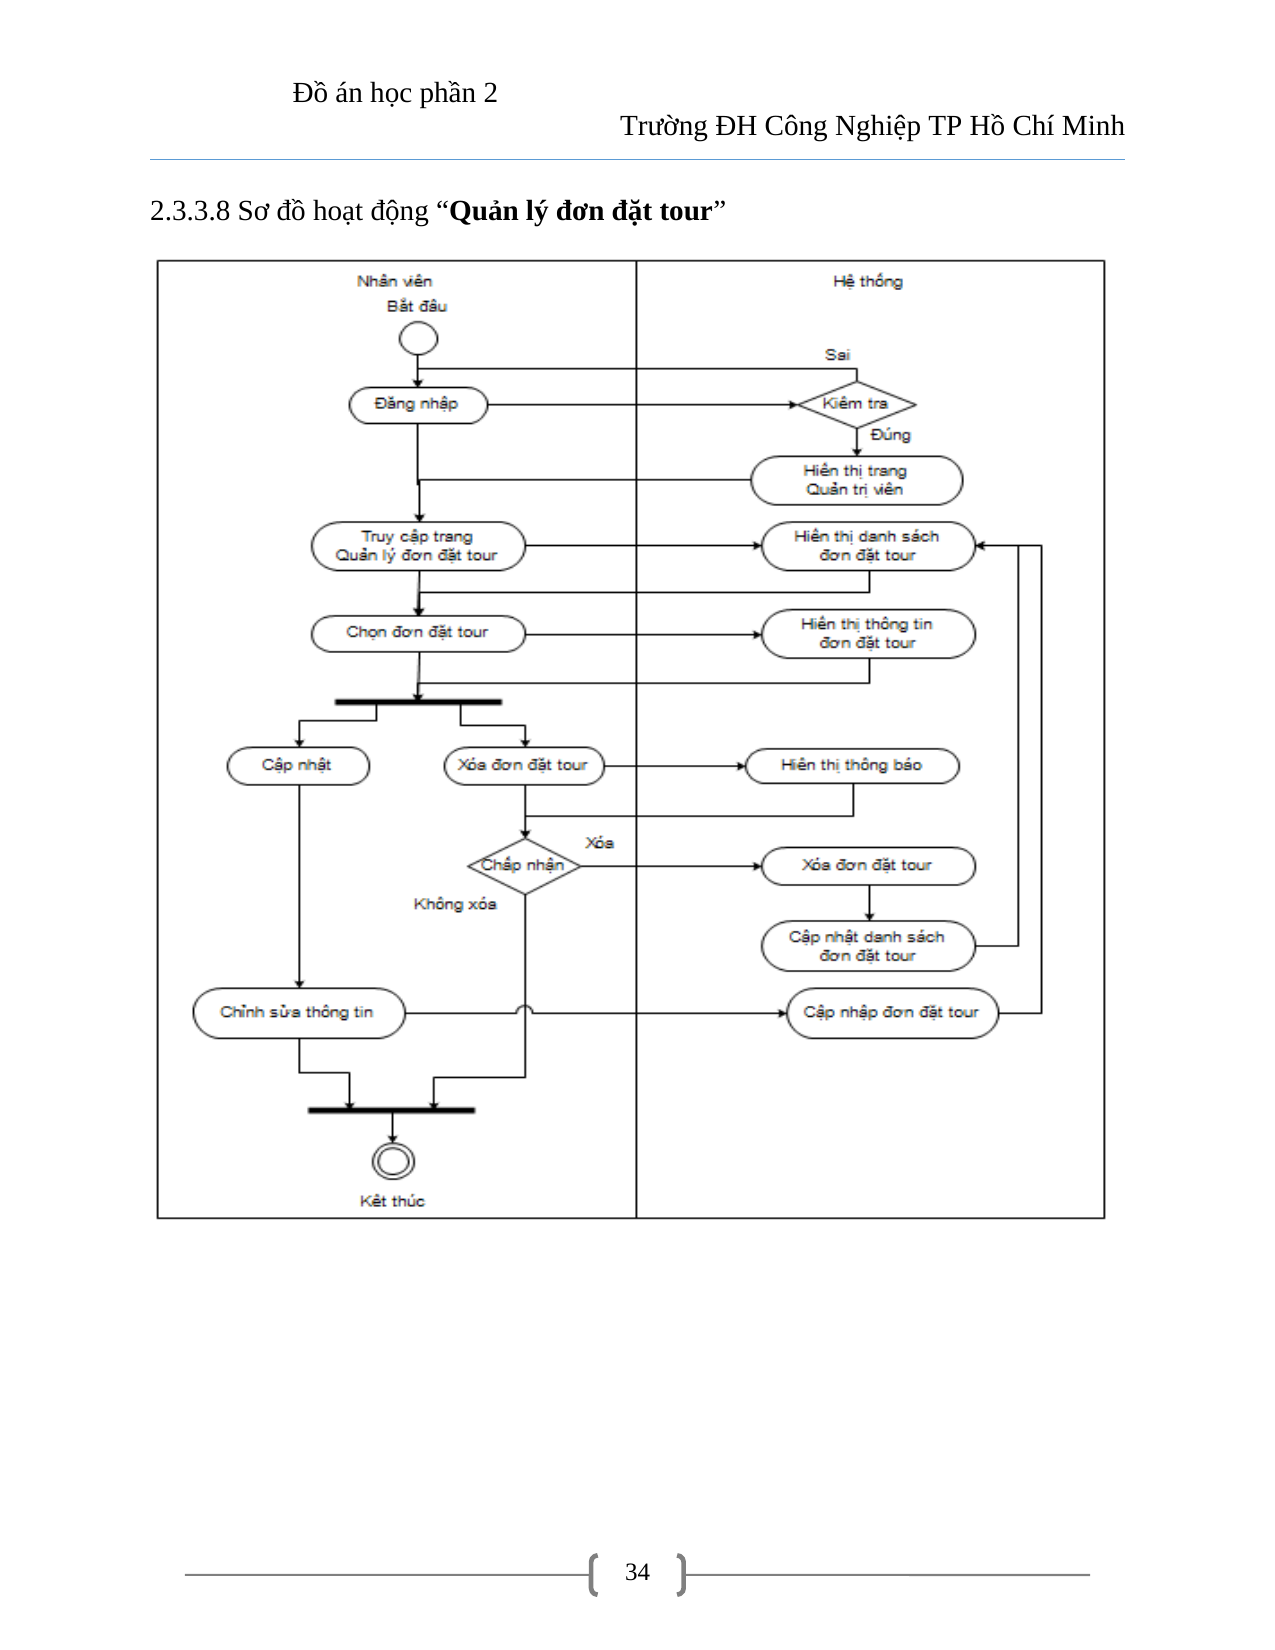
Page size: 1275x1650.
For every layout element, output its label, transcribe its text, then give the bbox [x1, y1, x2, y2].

subtitle 2.3.3.8 Sơ đồ hoạt động “Quản lý đơn đặt tour” [150, 193, 1125, 227]
picture [150, 254, 1111, 1224]
